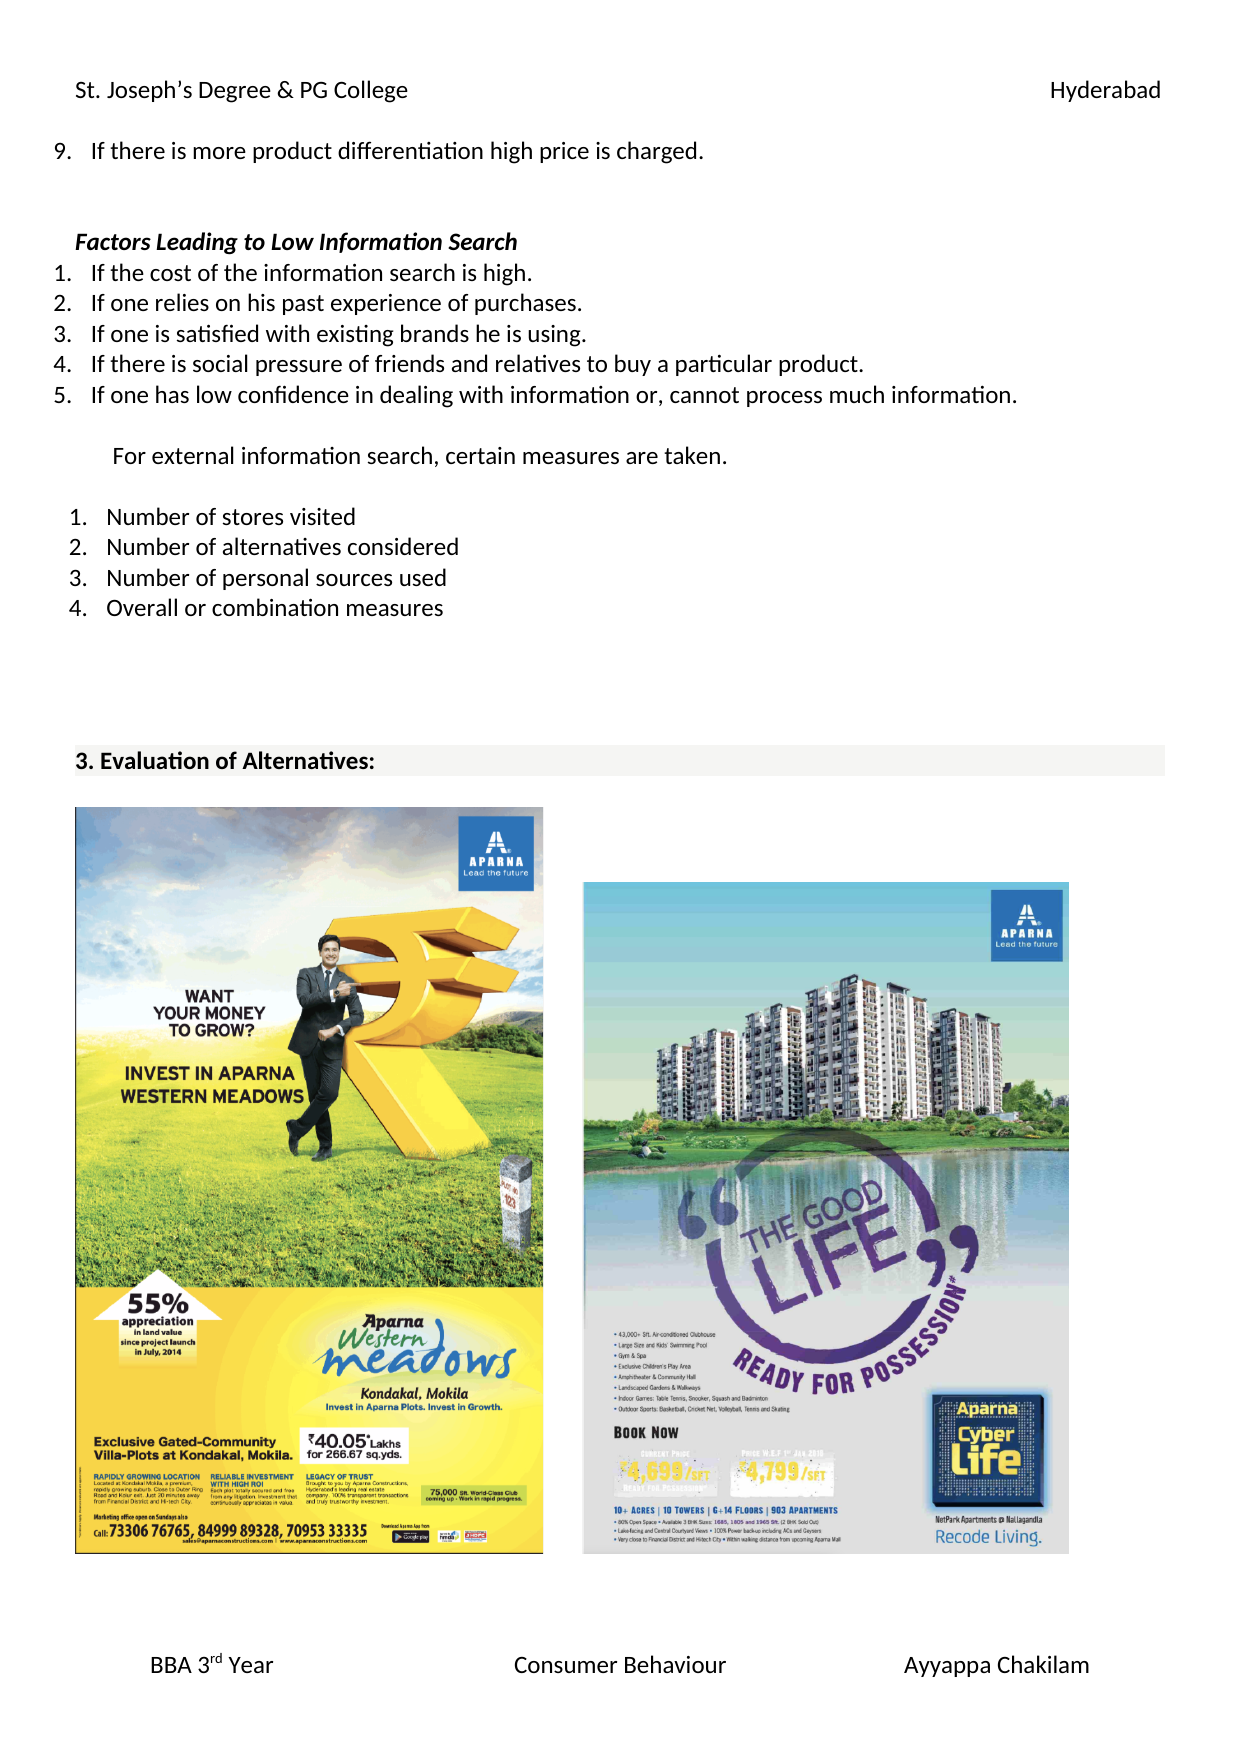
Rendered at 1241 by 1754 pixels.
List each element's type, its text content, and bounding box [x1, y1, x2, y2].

list If there is social pressure of friends and relatives to buy a particular product. [53, 348, 1149, 379]
list Number of alternatives considered [69, 532, 1134, 562]
text For external information search, certain measures are taken. [112, 440, 1149, 501]
list If the cost of the information search is high. [53, 257, 1149, 287]
list If there is more product differentiation high price is charged. [53, 135, 1149, 165]
list Number of personal sources used [69, 562, 1134, 593]
list Overall or combination measures [69, 593, 1134, 623]
text Factors Leading to Low Information Search [75, 226, 1165, 257]
list Number of stores visited [69, 501, 1134, 532]
list If one is satisfied with existing brands he is using. [53, 318, 1149, 348]
list If one has low confidence in dealing with information or, cannot process much information. [53, 379, 1149, 409]
picture [75, 807, 544, 1554]
text 3. Evaluation of Alternatives: [75, 745, 1165, 776]
picture [582, 882, 1069, 1554]
list If one relies on his past experience of purchases. [53, 287, 1149, 318]
